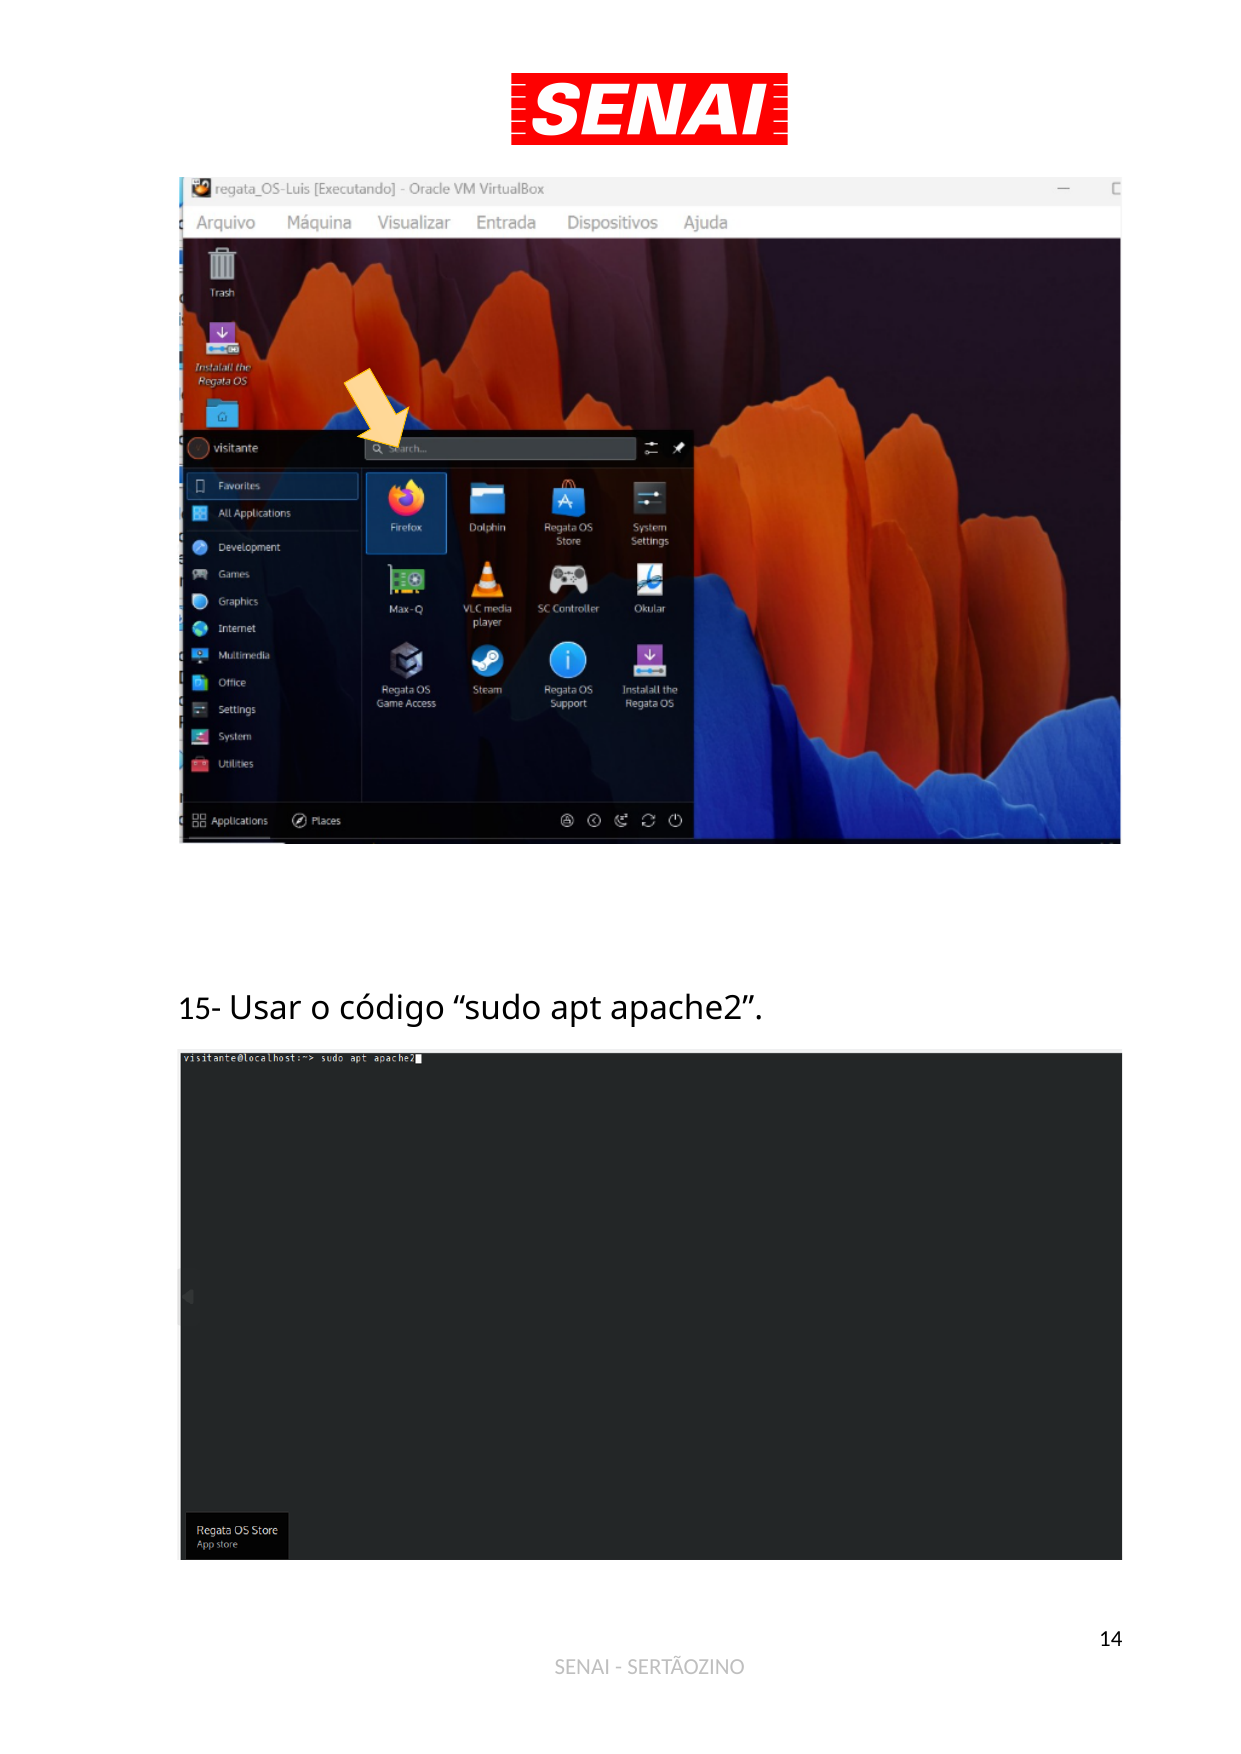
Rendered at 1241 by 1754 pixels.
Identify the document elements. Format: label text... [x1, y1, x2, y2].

picture [177, 177, 1123, 844]
picture [177, 1049, 1123, 1560]
text 15- Usar o código “sudo apt apache2”. [177, 984, 1122, 1029]
picture [511, 73, 788, 145]
